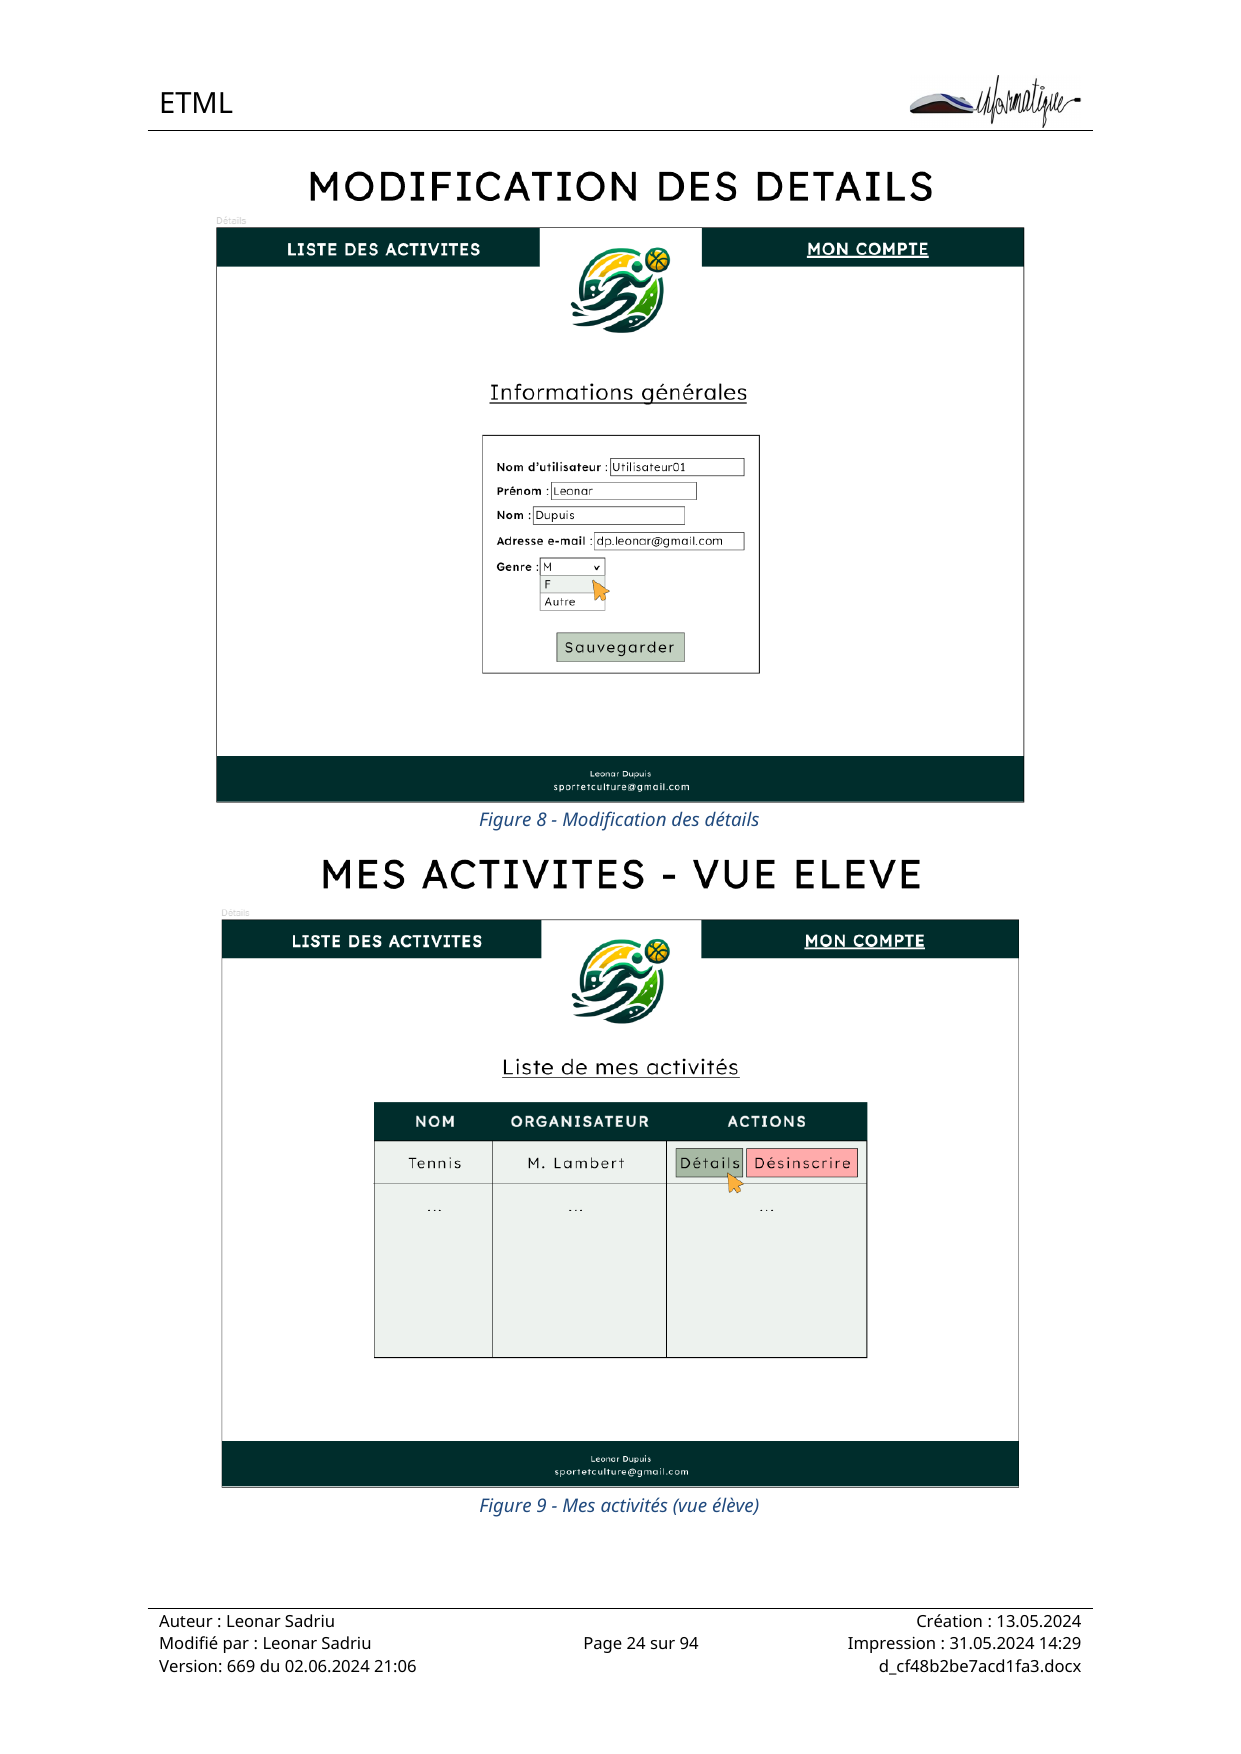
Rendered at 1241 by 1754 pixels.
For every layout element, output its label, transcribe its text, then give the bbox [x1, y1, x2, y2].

picture [214, 852, 1026, 1493]
text Figure 9 - Mes activités (vue élève) [148, 1493, 1092, 1518]
text Figure 8 - Modification des détails [148, 806, 1092, 832]
picture [909, 75, 1082, 128]
picture [213, 159, 1027, 807]
